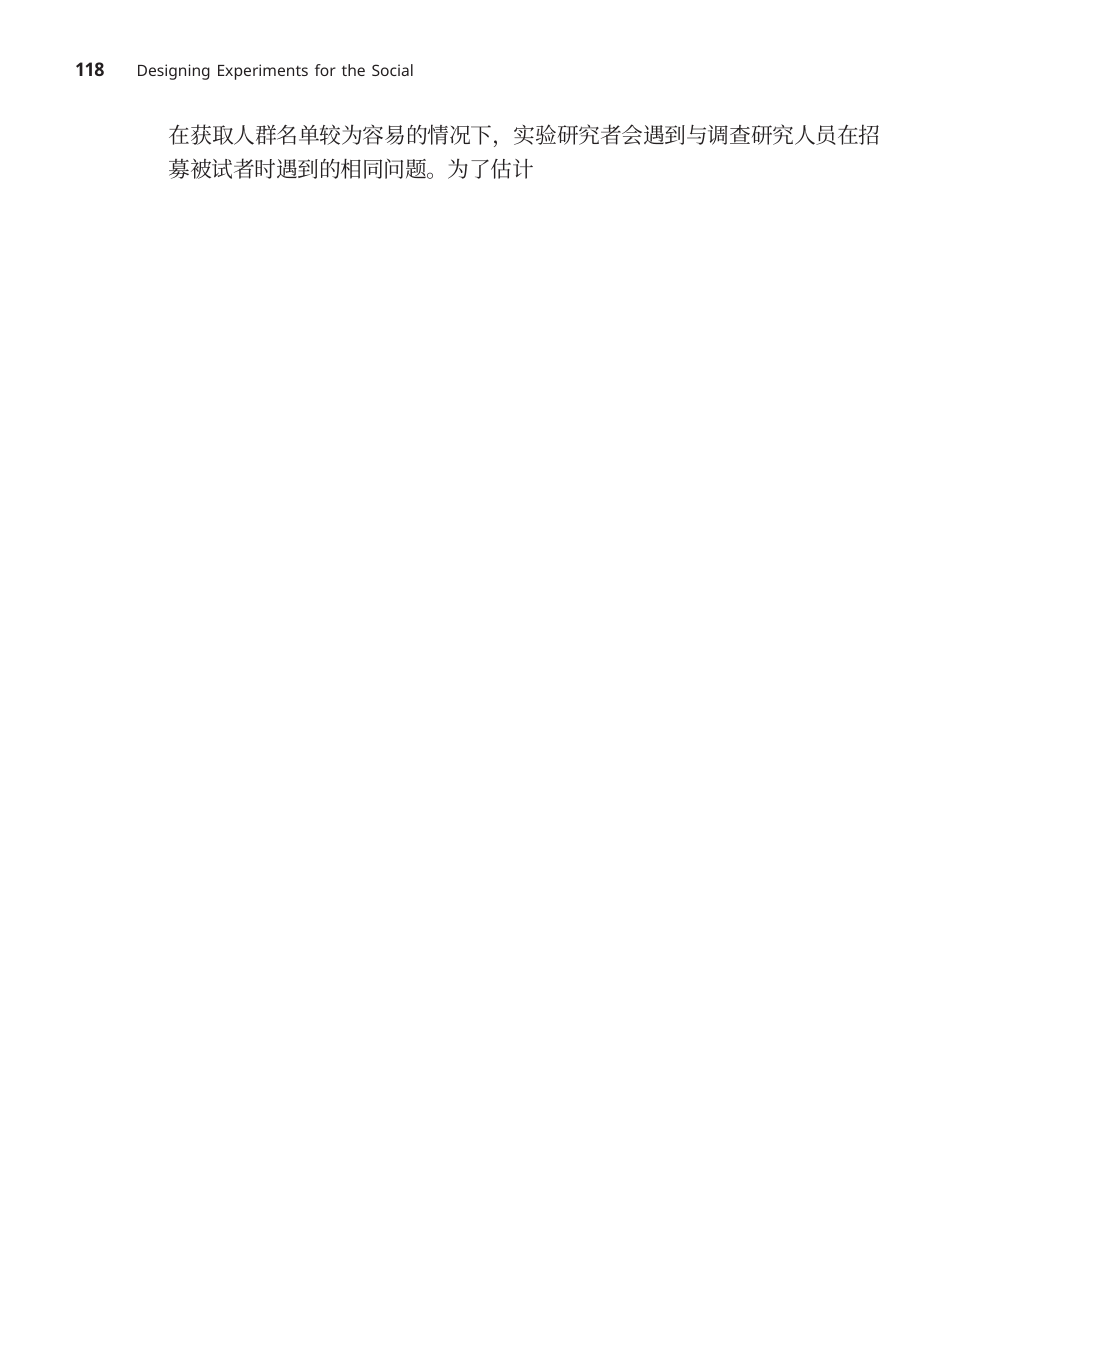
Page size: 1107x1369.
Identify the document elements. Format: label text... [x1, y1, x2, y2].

text 在获取人群名单较为容易的情况下，实验研究者会遇到与调查研究人员在招募被试者时遇到的相同问题。为了估计 [169, 119, 882, 183]
